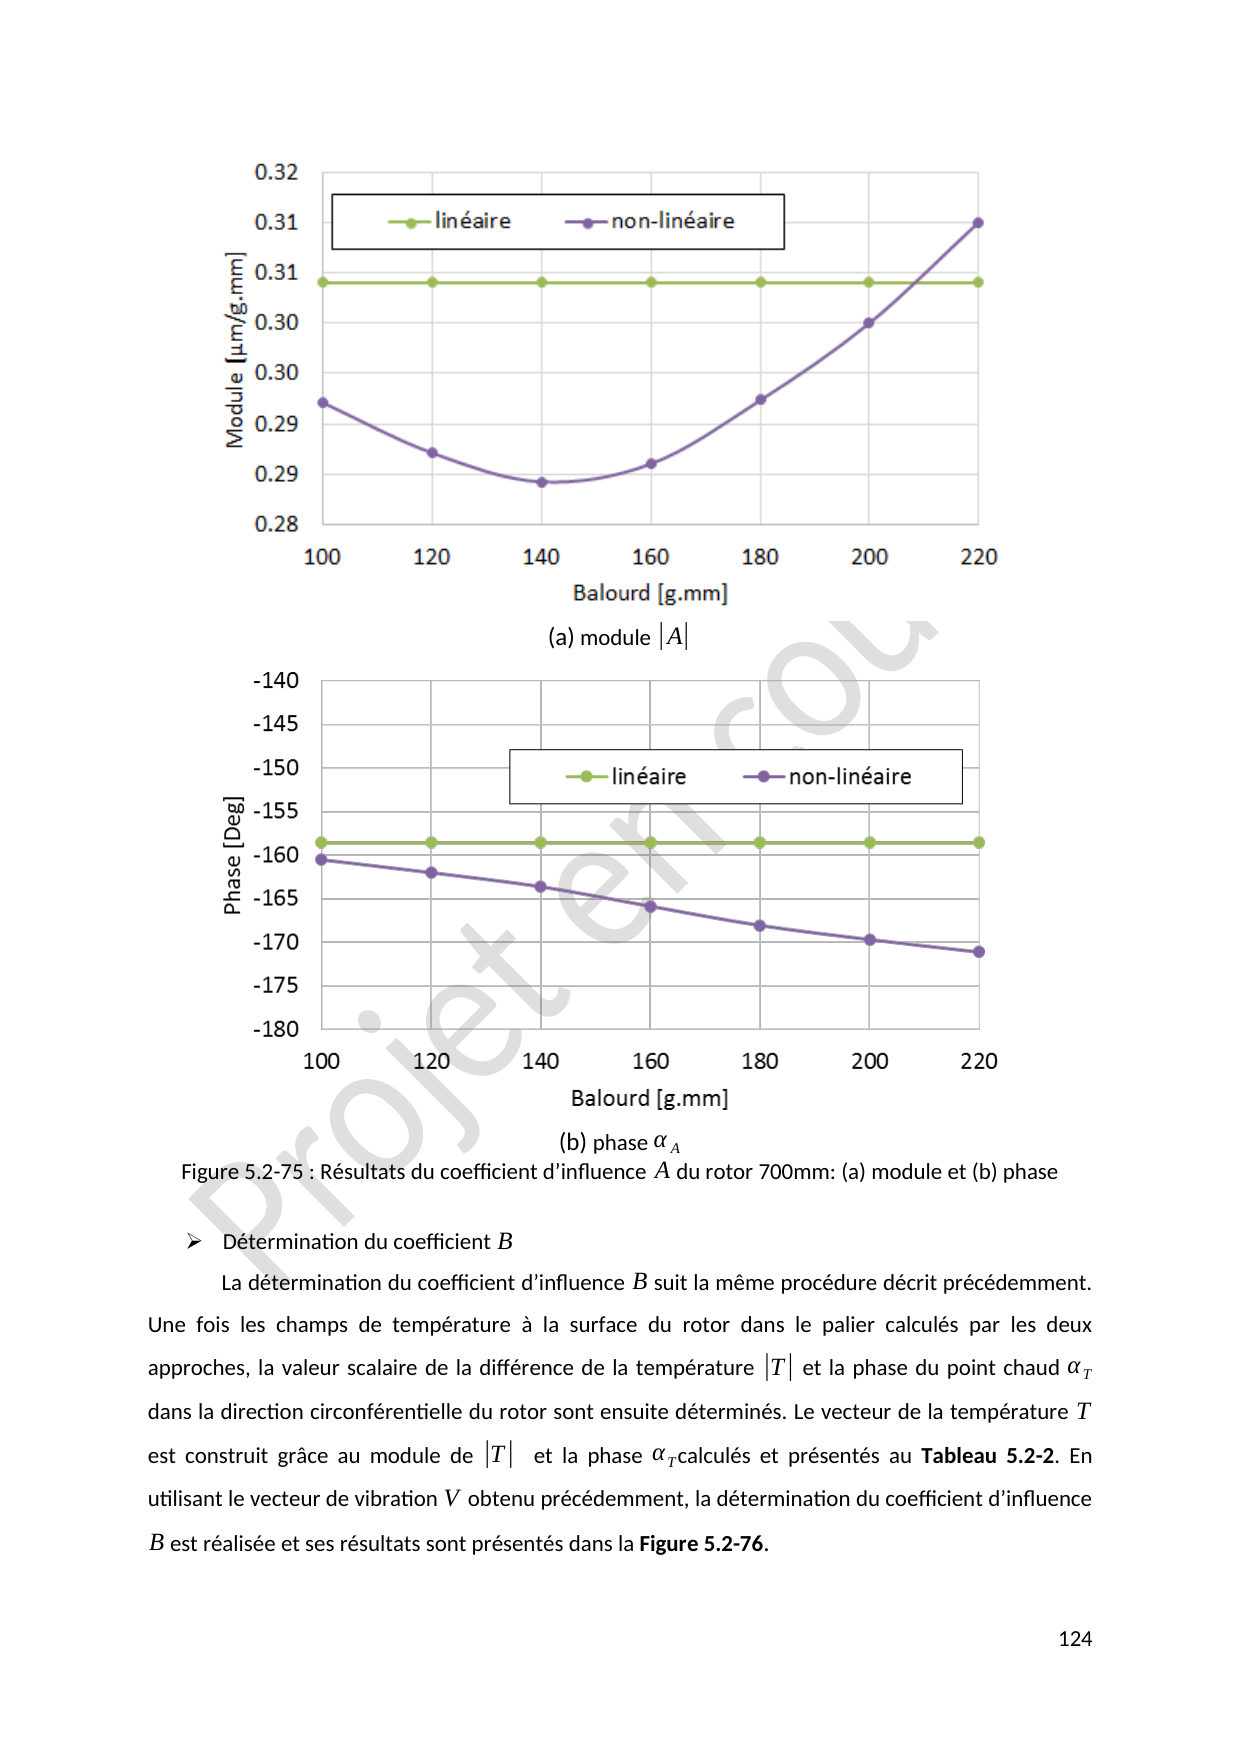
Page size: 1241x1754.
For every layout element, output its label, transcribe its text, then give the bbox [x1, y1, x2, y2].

table_header (a) module [148, 148, 1092, 652]
picture [205, 651, 1034, 1126]
table_cell (b) phase [148, 652, 1092, 1157]
list Détermination du coefficient [185, 1227, 1093, 1255]
picture [205, 147, 1034, 621]
